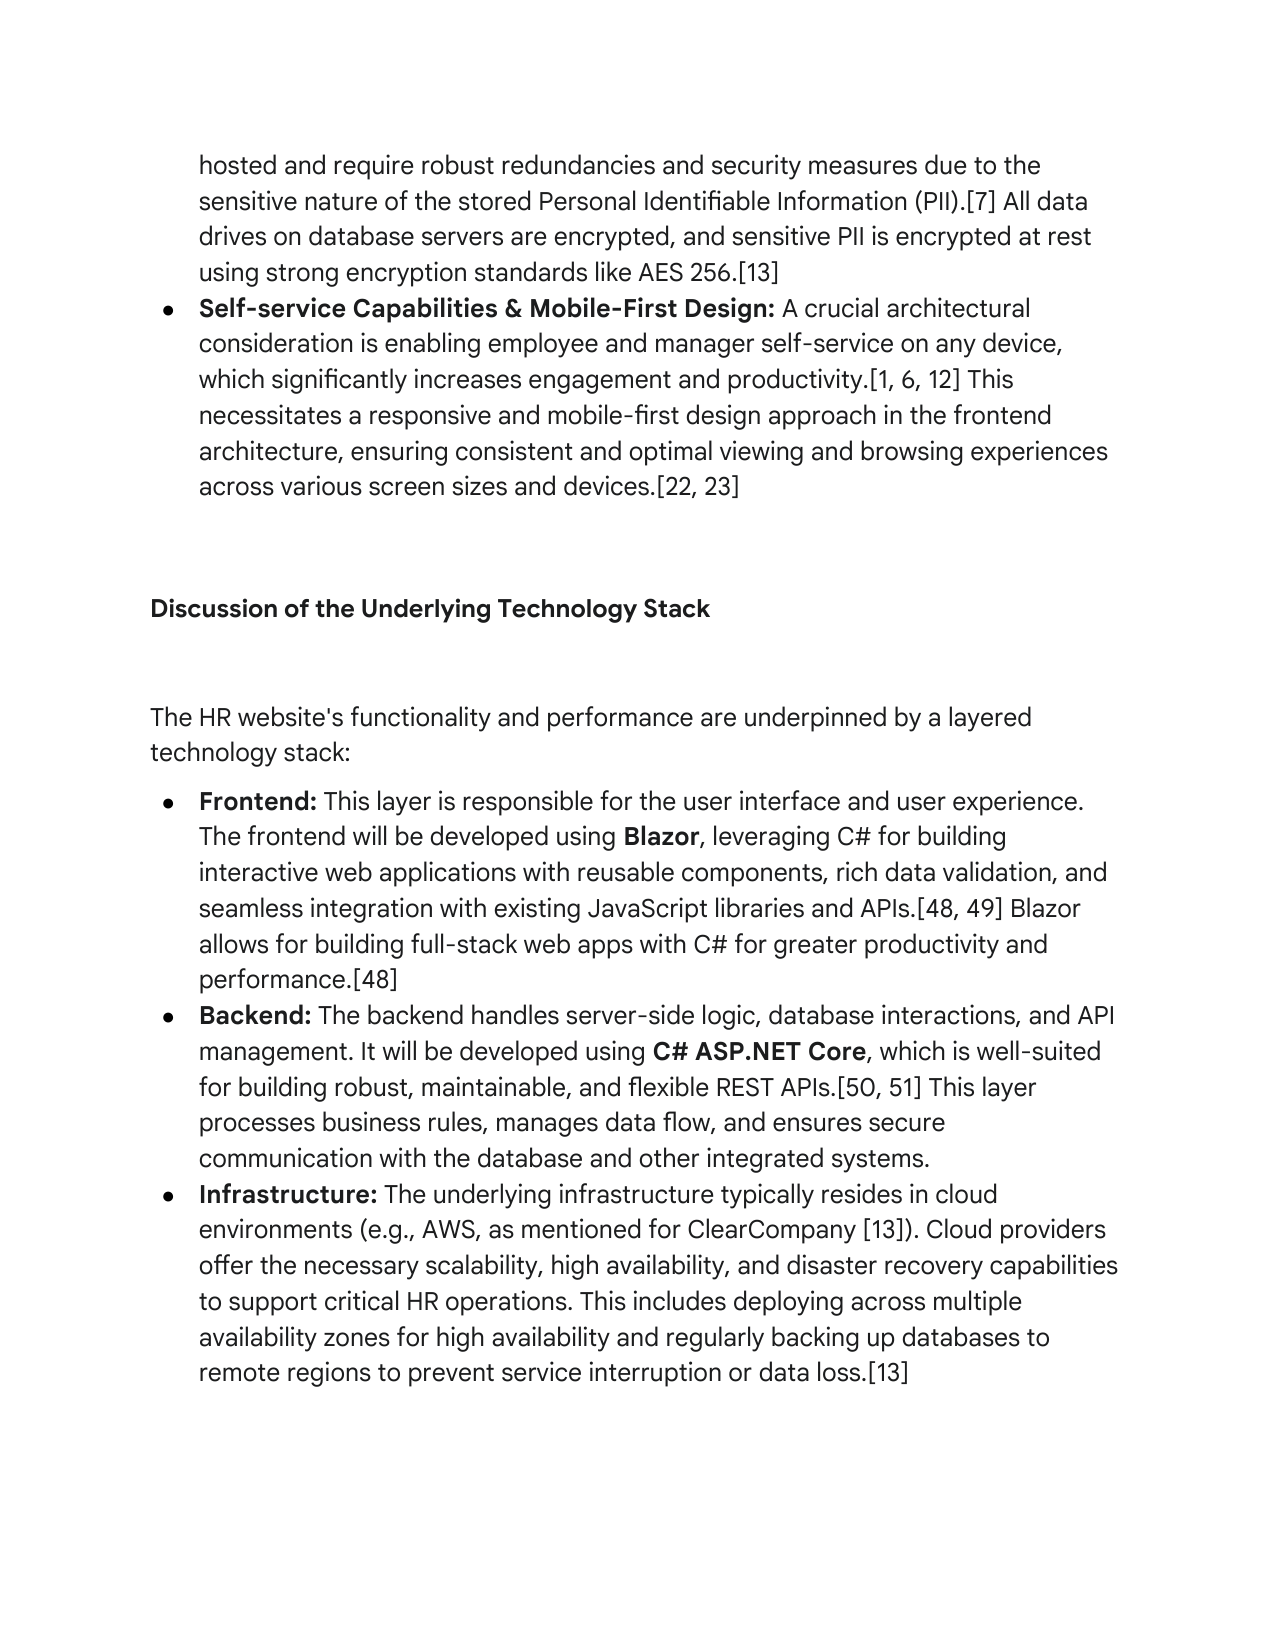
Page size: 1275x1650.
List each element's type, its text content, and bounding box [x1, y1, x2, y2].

list Self-service Capabilities & Mobile-First Design: A crucial architectural consideration is enabling employee and manager self-service on any device, which significantly increases engagement and productivity.[1, 6, 12] This necessitates a responsive and mobile-first design approach in the frontend architecture, ensuring consistent and optimal viewing and browsing experiences across various screen sizes and devices.[22, 23] [161, 293, 1125, 503]
list Infrastructure: The underlying infrastructure typically resides in cloud environments (e.g., AWS, as mentioned for ClearCompany [13]). Cloud providers offer the necessary scalability, high availability, and disaster recovery capabilities to support critical HR operations. This includes deploying across multiple availability zones for high availability and regularly backing up databases to remote regions to prevent service interruption or data loss.[13] [161, 1179, 1125, 1389]
subtitle Discussion of the Underlying Technology Stack [150, 593, 1125, 624]
list Frontend: This layer is responsible for the user interface and user experience. The frontend will be developed using Blazor, leveraging C# for building interactive web applications with reusable components, rich data validation, and seamless integration with existing JavaScript libraries and APIs.[48, 49] Blazor allows for building full-stack web apps with C# for greater productivity and performance.[48] [161, 786, 1125, 996]
list Backend: The backend handles server-side logic, database interactions, and API management. It will be developed using C# ASP.NET Core, which is well-suited for building robust, maintainable, and flexible REST APIs.[50, 51] This layer processes business rules, manages data flow, and ensures secure communication with the database and other integrated systems. [161, 1000, 1125, 1174]
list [161, 150, 1125, 288]
text The HR website's functionality and performance are underpinned by a layered technology stack: [150, 702, 1125, 769]
